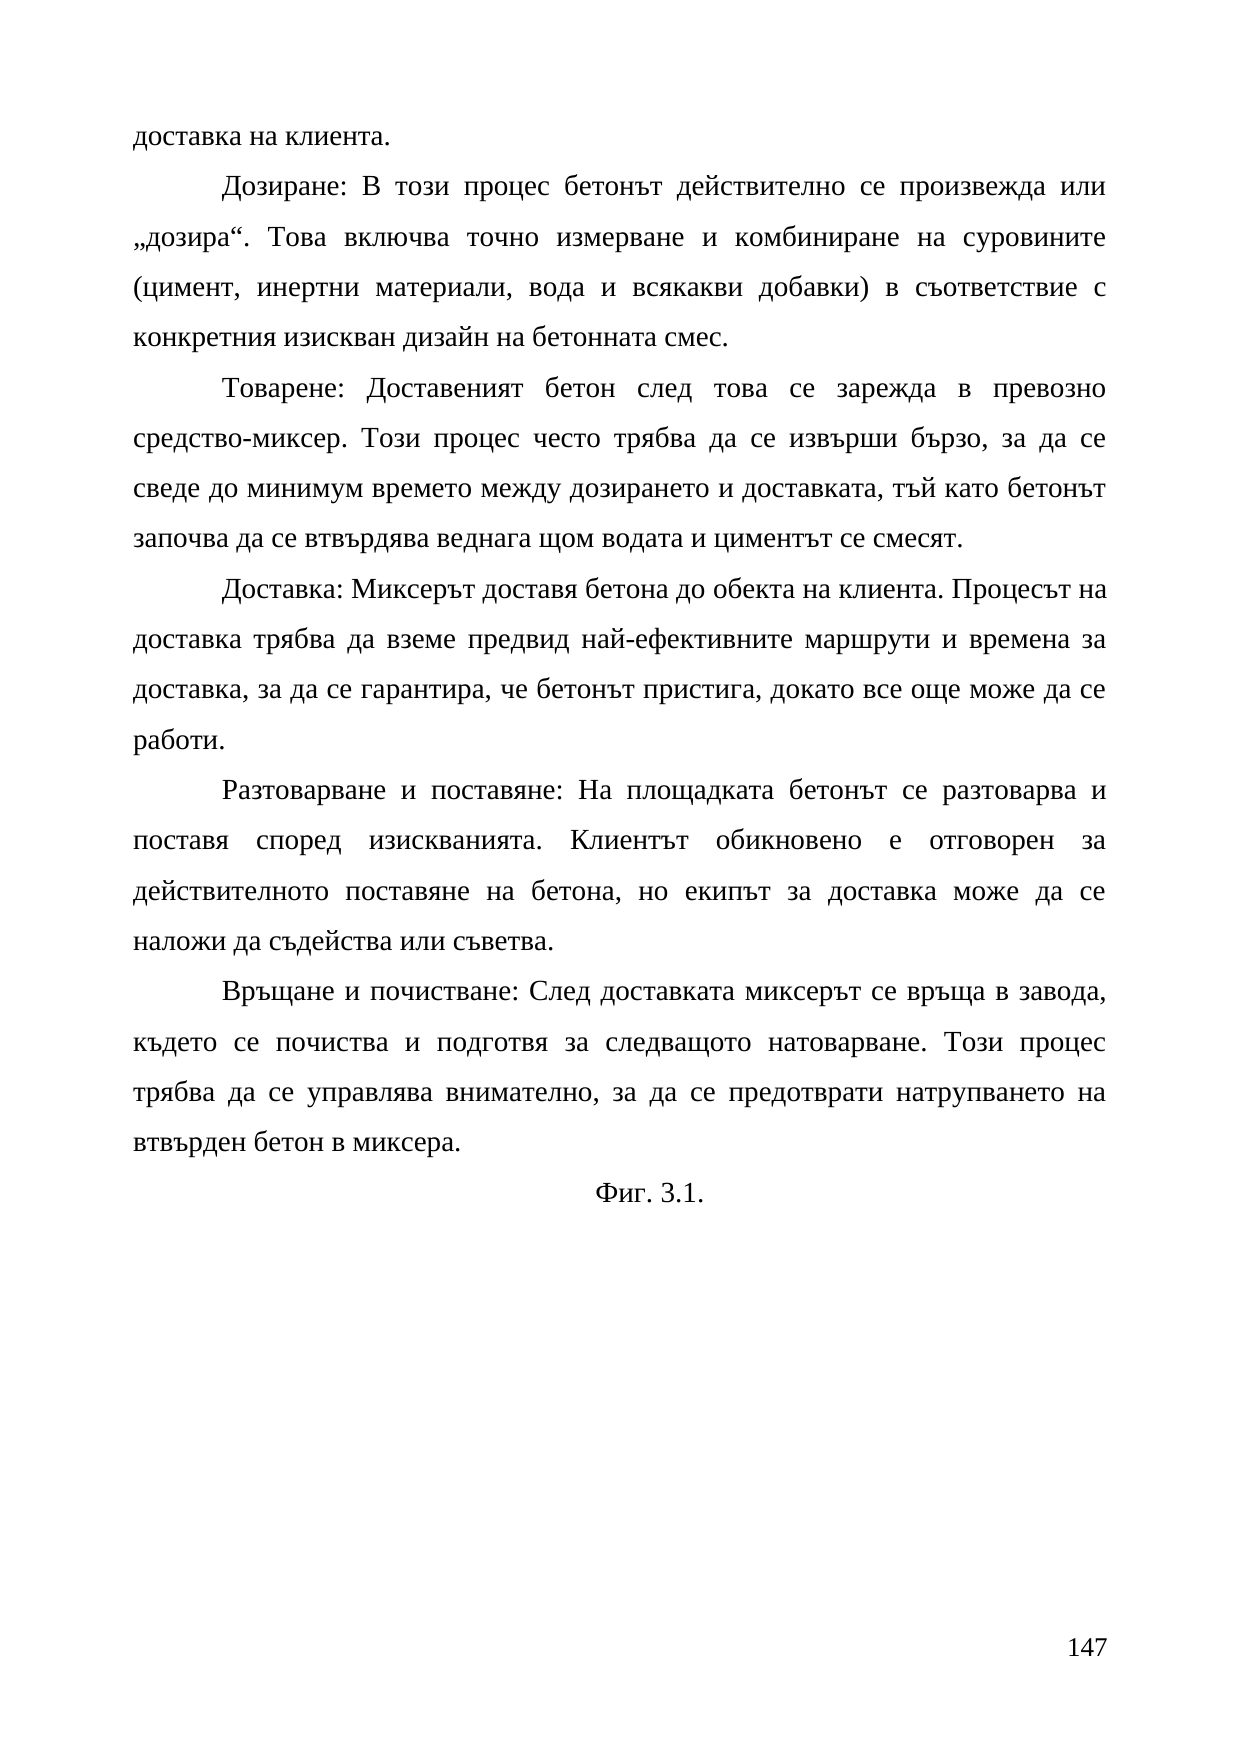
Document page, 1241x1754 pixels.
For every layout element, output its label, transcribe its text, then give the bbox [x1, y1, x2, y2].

text Дозиране: В този процес бетонът действително се произвежда или „дозира“. Това включва точно измерване и комбиниране на суровините (цимент, инертни материали, вода и всякакви добавки) в съответствие с конкретния изискван дизайн на бетонната смес. [133, 168, 1107, 353]
text Доставка: Миксерът доставя бетона до обекта на клиента. Процесът на доставка трябва да вземе предвид най-ефективните маршрути и времена за доставка, за да се гарантира, че бетонът пристига, докато все още може да се работи. [133, 571, 1107, 755]
text Товарене: Доставеният бетон след това се зарежда в превозно средство-миксер. Този процес често трябва да се извърши бързо, за да се сведе до минимум времето между дозирането и доставката, тъй като бетонът започва да се втвърдява веднага щом водата и циментът се смесят. [133, 370, 1107, 554]
text Фиг. 3.1. [133, 1175, 1107, 1208]
text Връщане и почистване: След доставката миксерът се връща в завода, където се почиства и подготвя за следващото натоварване. Този процес трябва да се управлява внимателно, за да се предотврати натрупването на втвърден бетон в миксера. [133, 973, 1107, 1158]
text Разтоварване и поставяне: На площадката бетонът се разтоварва и поставя според изискванията. Клиентът обикновено е отговорен за действителното поставяне на бетона, но екипът за доставка може да се наложи да съдейства или съветва. [133, 772, 1107, 957]
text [133, 118, 1107, 152]
